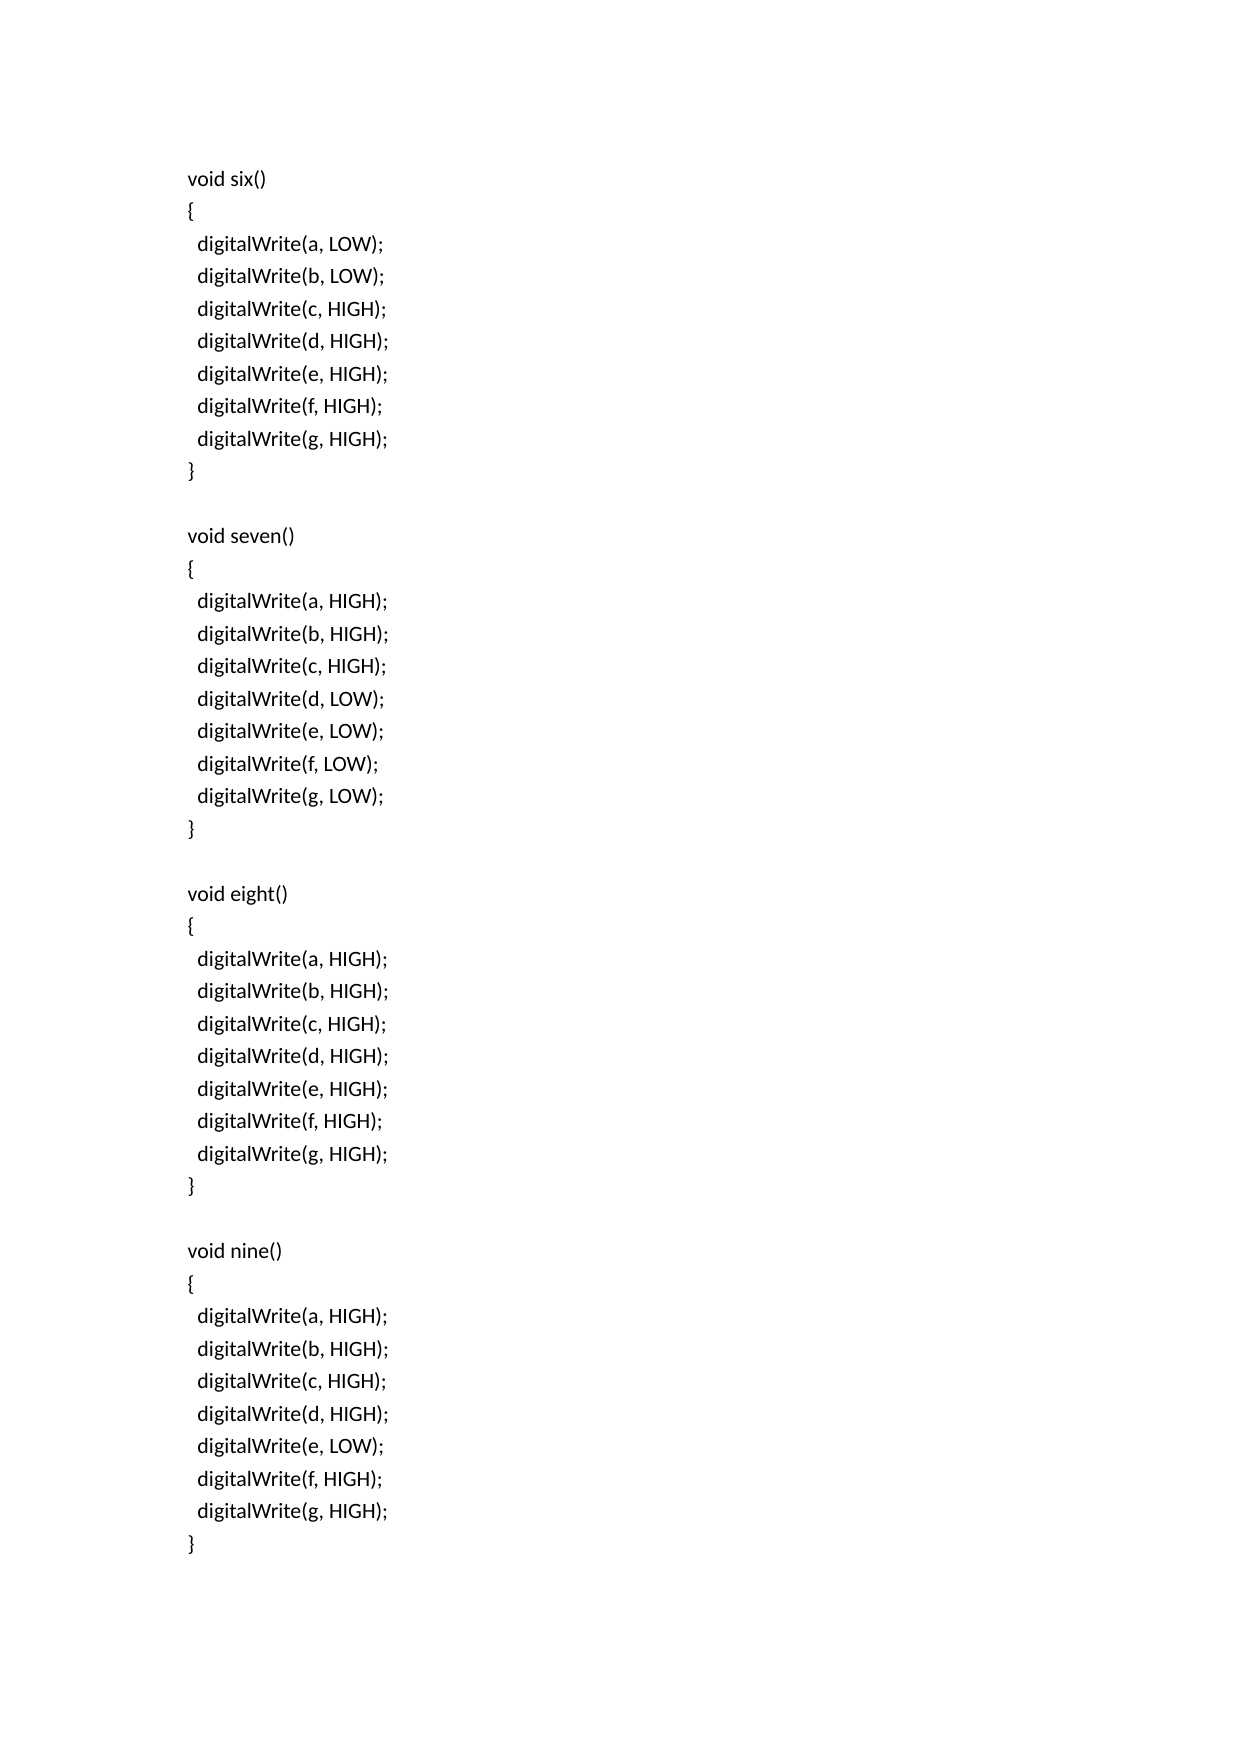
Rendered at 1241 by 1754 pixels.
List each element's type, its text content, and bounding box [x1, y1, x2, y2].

text digitalWrite(g, HIGH); [187, 422, 1053, 454]
text digitalWrite(e, HIGH); [187, 1072, 1053, 1104]
text digitalWrite(g, LOW); [187, 779, 1053, 812]
text digitalWrite(d, HIGH); [187, 1039, 1053, 1072]
text } [187, 1527, 1053, 1559]
text void six() [187, 162, 1053, 194]
text digitalWrite(a, LOW); [187, 227, 1053, 259]
text digitalWrite(a, HIGH); [187, 942, 1053, 974]
text } [187, 812, 1053, 844]
text digitalWrite(c, HIGH); [187, 1007, 1053, 1039]
text { [187, 909, 1053, 942]
text digitalWrite(b, HIGH); [187, 617, 1053, 649]
text digitalWrite(a, HIGH); [187, 1299, 1053, 1332]
text digitalWrite(a, HIGH); [187, 584, 1053, 617]
text digitalWrite(c, HIGH); [187, 649, 1053, 682]
text digitalWrite(d, HIGH); [187, 324, 1053, 357]
text digitalWrite(g, HIGH); [187, 1137, 1053, 1169]
text } [187, 1169, 1053, 1202]
text digitalWrite(d, LOW); [187, 682, 1053, 714]
text { [187, 552, 1053, 584]
text digitalWrite(f, HIGH); [187, 389, 1053, 422]
text void eight() [187, 877, 1053, 909]
text } [187, 454, 1053, 487]
text digitalWrite(b, HIGH); [187, 974, 1053, 1007]
text void nine() [187, 1234, 1053, 1267]
text digitalWrite(b, LOW); [187, 259, 1053, 292]
text digitalWrite(c, HIGH); [187, 292, 1053, 324]
text digitalWrite(f, HIGH); [187, 1104, 1053, 1137]
text digitalWrite(e, LOW); [187, 714, 1053, 747]
text digitalWrite(c, HIGH); [187, 1364, 1053, 1397]
text digitalWrite(g, HIGH); [187, 1494, 1053, 1527]
text digitalWrite(f, HIGH); [187, 1462, 1053, 1494]
text void seven() [187, 519, 1053, 552]
text digitalWrite(e, LOW); [187, 1429, 1053, 1462]
text { [187, 1267, 1053, 1299]
text digitalWrite(d, HIGH); [187, 1397, 1053, 1429]
text digitalWrite(b, HIGH); [187, 1332, 1053, 1364]
text digitalWrite(f, LOW); [187, 747, 1053, 779]
text { [187, 194, 1053, 227]
text digitalWrite(e, HIGH); [187, 357, 1053, 389]
